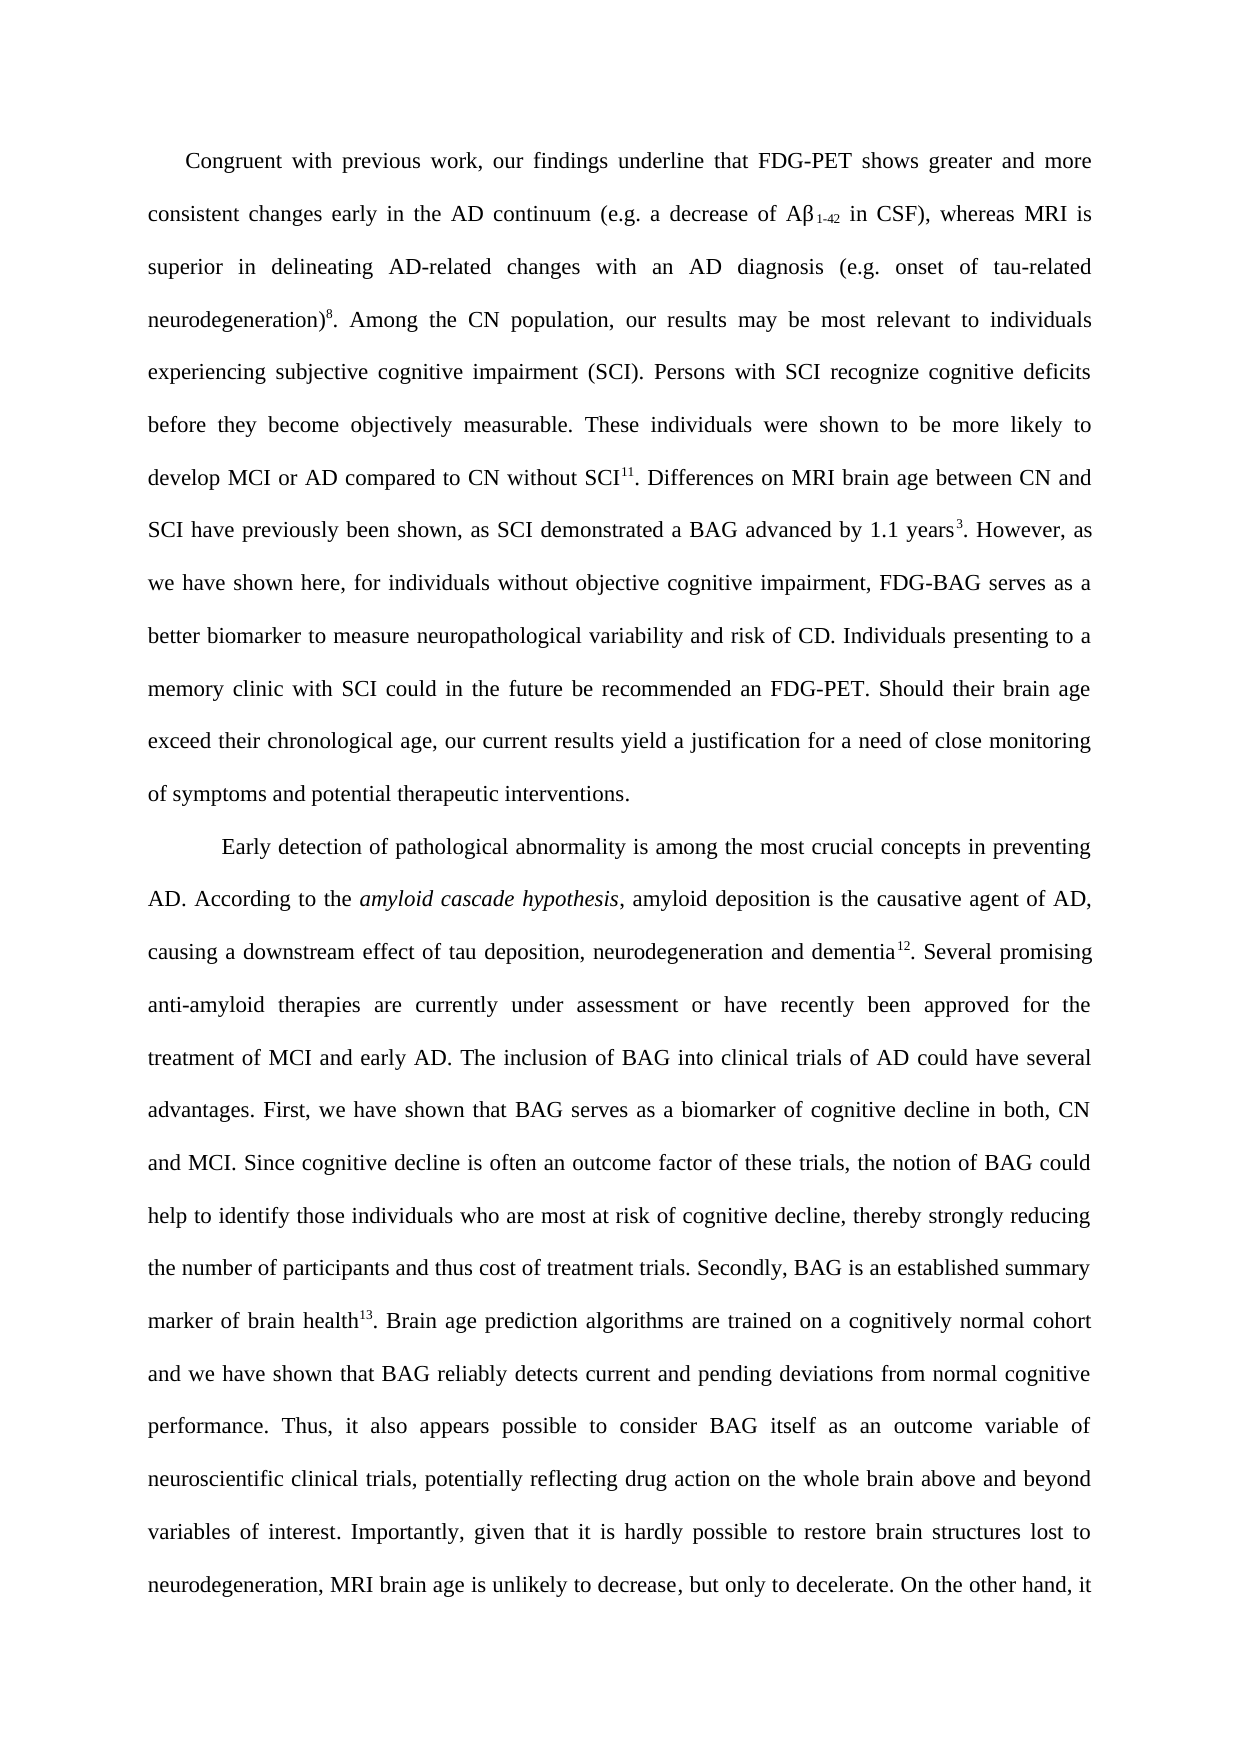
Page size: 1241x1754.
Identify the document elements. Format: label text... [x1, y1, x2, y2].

text Congruent with previous work, our findings underline that FDG-PET shows greater and more consistent changes early in the AD continuum (e.g. a decrease of Aβ1-42 in CSF), whereas MRI is superior in delineating AD-related changes with an AD diagnosis (e.g. onset of tau-related neurodegeneration)8. Among the CN population, our results may be most relevant to individuals experiencing subjective cognitive impairment (SCI). Persons with SCI recognize cognitive deficits before they become objectively measurable. These individuals were shown to be more likely to develop MCI or AD compared to CN without SCI11. Differences on MRI brain age between CN and SCI have previously been shown, as SCI demonstrated a BAG advanced by 1.1 years3. However, as we have shown here, for individuals without objective cognitive impairment, FDG-BAG serves as a better biomarker to measure neuropathological variability and risk of CD. Individuals presenting to a memory clinic with SCI could in the future be recommended an FDG-PET. Should their brain age exceed their chronological age, our current results yield a justification for a need of close monitoring of symptoms and potential therapeutic interventions. [148, 148, 1093, 806]
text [148, 833, 1093, 1597]
